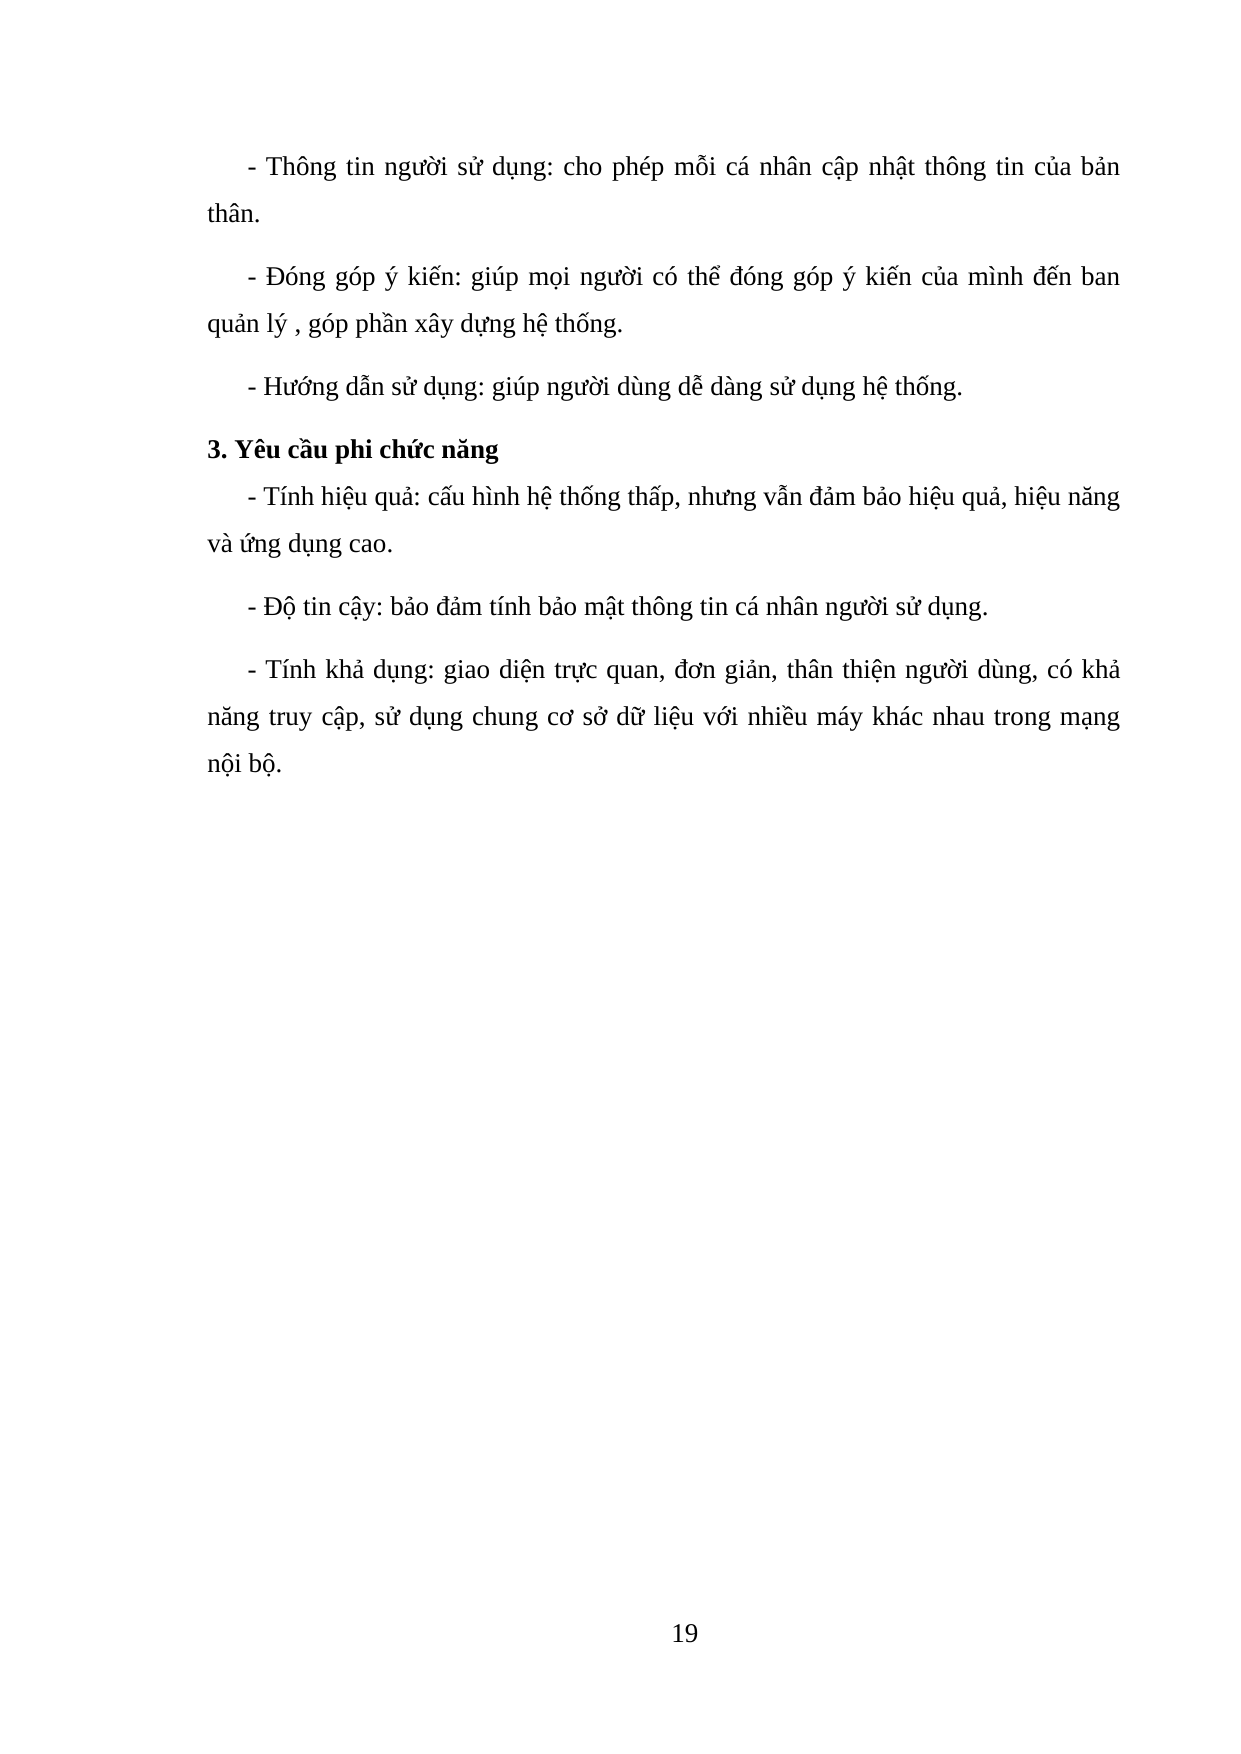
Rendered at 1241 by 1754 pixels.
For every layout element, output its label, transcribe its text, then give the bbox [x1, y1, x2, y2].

text - Hướng dẫn sử dụng: giúp người dùng dễ dàng sử dụng hệ thống. [207, 370, 1122, 401]
text - Tính khả dụng: giao diện trực quan, đơn giản, thân thiện người dùng, có khả năng truy cập, sử dụng chung cơ sở dữ liệu với nhiều máy khác nhau trong mạng nội bộ. [207, 653, 1122, 778]
text - Tính hiệu quả: cấu hình hệ thống thấp, nhưng vẫn đảm bảo hiệu quả, hiệu năng và ứng dụng cao. [207, 480, 1122, 558]
text - Thông tin người sử dụng: cho phép mỗi cá nhân cập nhật thông tin của bản thân. [207, 150, 1122, 228]
text - Đóng góp ý kiến: giúp mọi người có thể đóng góp ý kiến của mình đến ban quản lý , góp phần xây dựng hệ thống. [207, 260, 1122, 338]
text - Độ tin cậy: bảo đảm tính bảo mật thông tin cá nhân người sử dụng. [207, 590, 1122, 621]
subtitle Yêu cầu phi chức năng [207, 433, 1122, 464]
